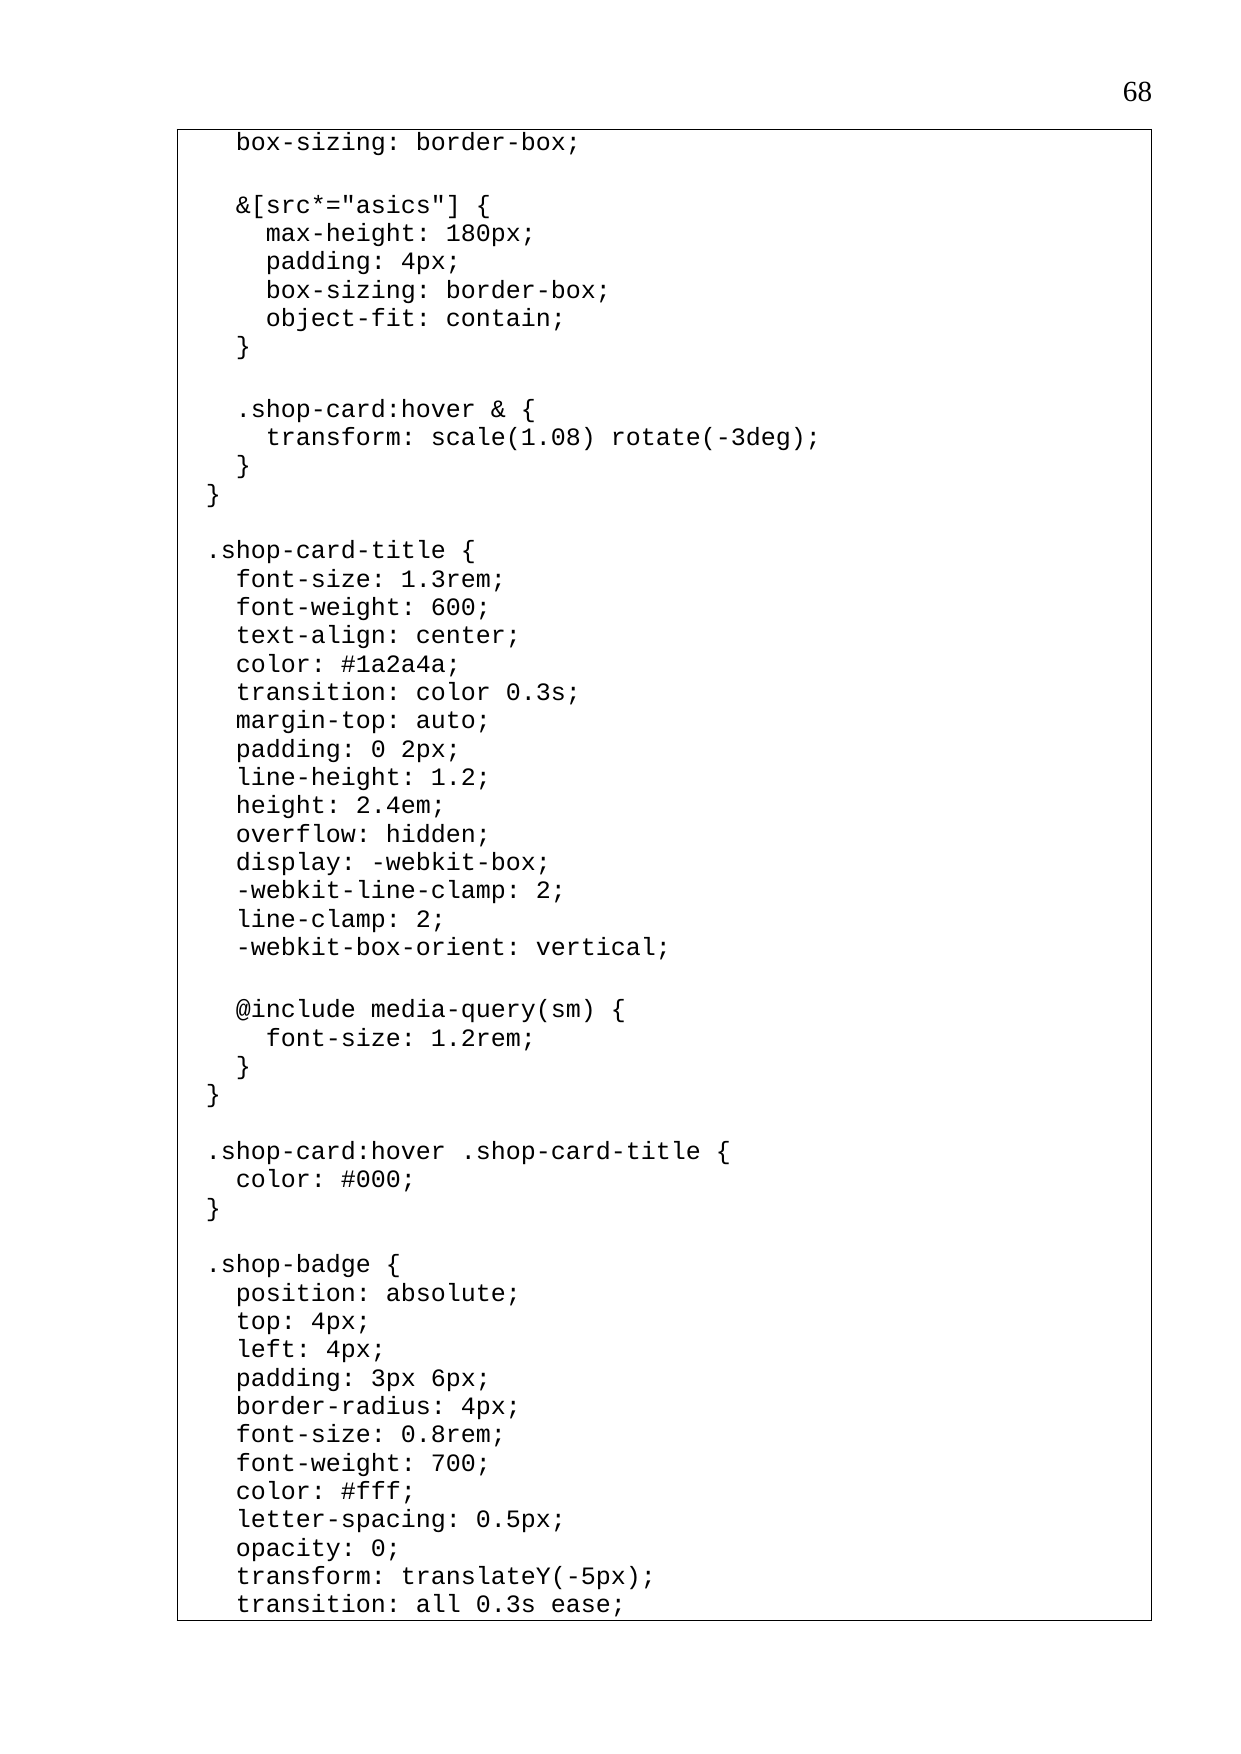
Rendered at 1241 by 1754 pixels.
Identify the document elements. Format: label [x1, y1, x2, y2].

table_header [178, 130, 1151, 1620]
